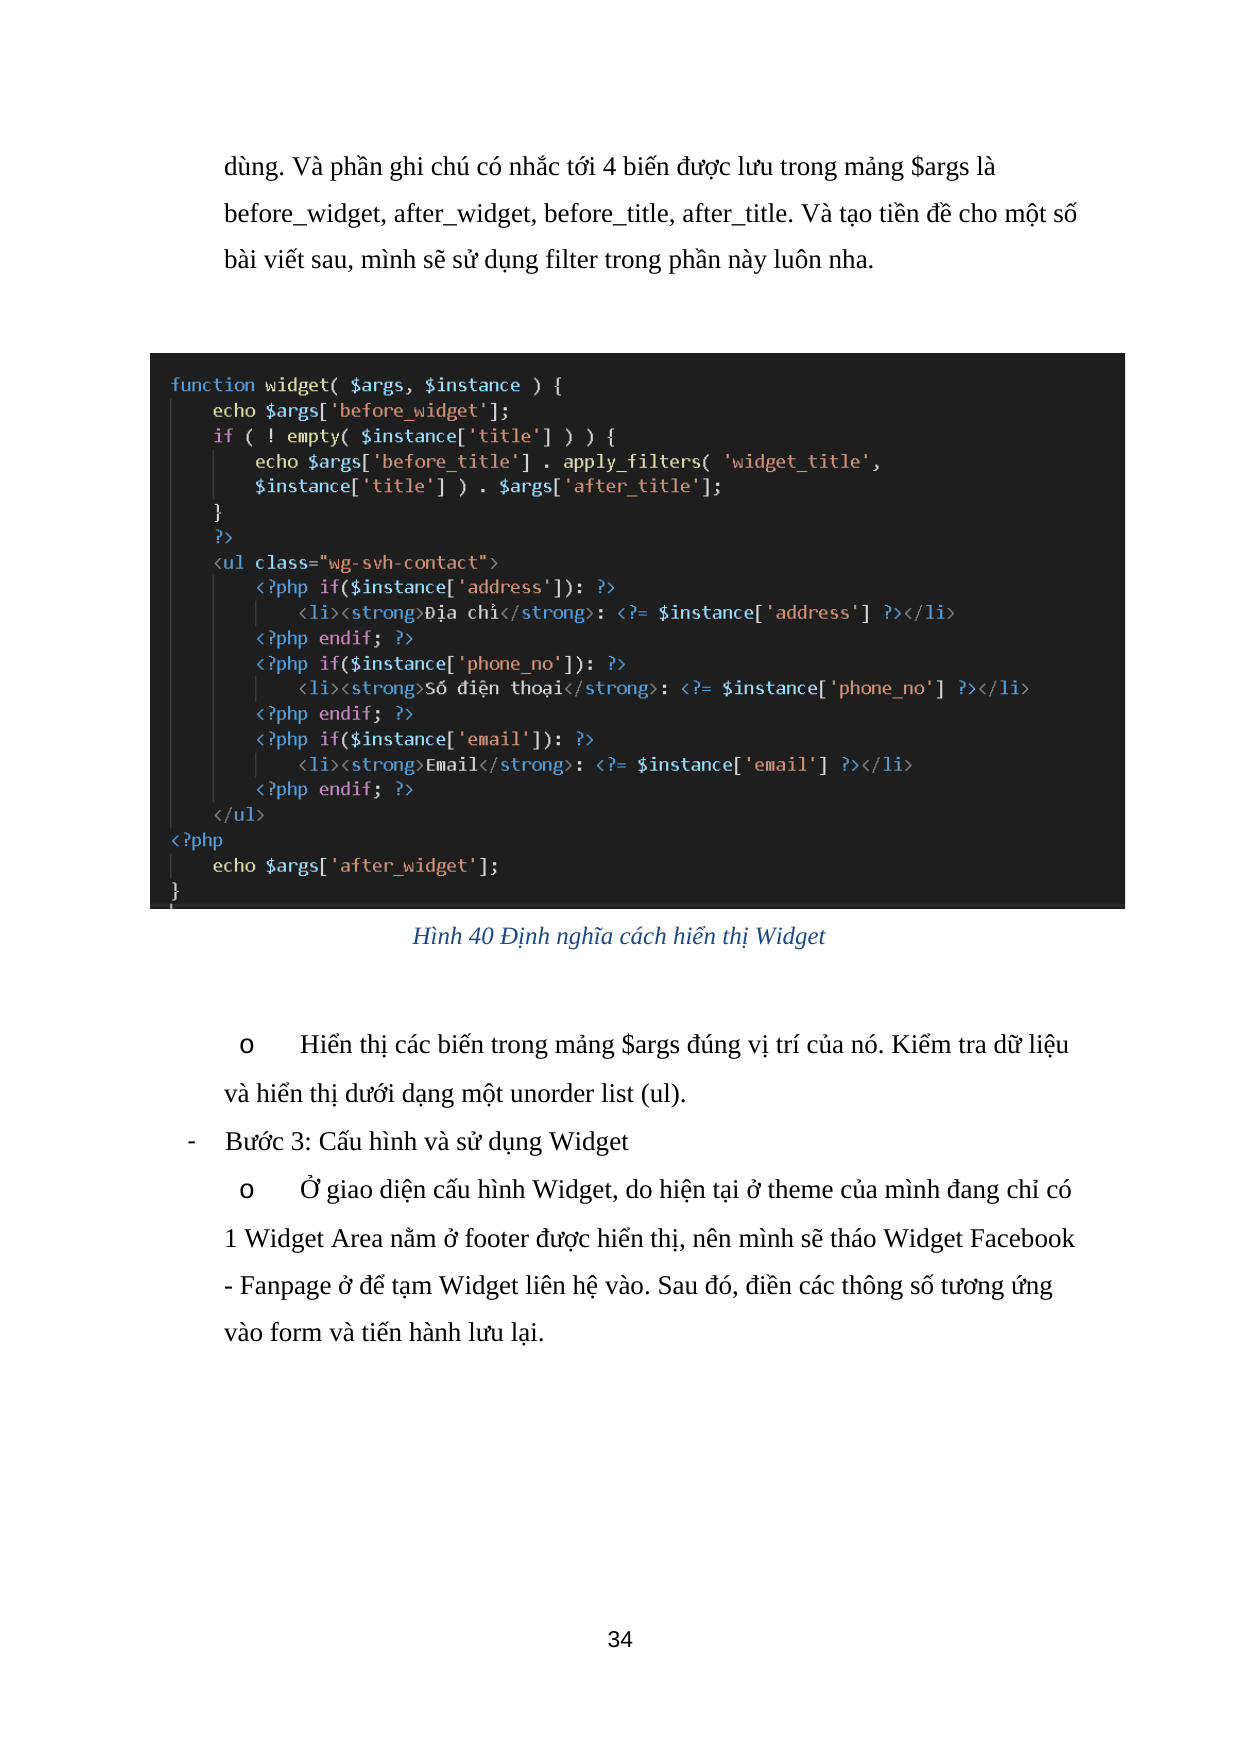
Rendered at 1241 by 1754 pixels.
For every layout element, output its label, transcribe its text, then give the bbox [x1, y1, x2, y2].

text Hình 40 Định nghĩa cách hiển thị Widget [150, 921, 1090, 950]
list Ở giao diện cấu hình Widget, do hiện tại ở theme của mình đang chỉ có 1 Widget Area nằm ở footer được hiển thị, nên mình sẽ tháo Widget Facebook - Fanpage ở để tạm Widget liên hệ vào. Sau đó, điền các thông số tương ứng vào form và tiến hành lưu lại. [224, 1173, 1090, 1347]
list Bước 3: Cấu hình và sử dụng Widget [187, 1124, 1090, 1157]
picture [150, 353, 1125, 909]
list Hiển thị các biến trong mảng $args đúng vị trí của nó. Kiểm tra dữ liệu và hiển thị dưới dạng một unorder list (ul). [224, 1028, 1090, 1108]
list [224, 150, 1090, 274]
